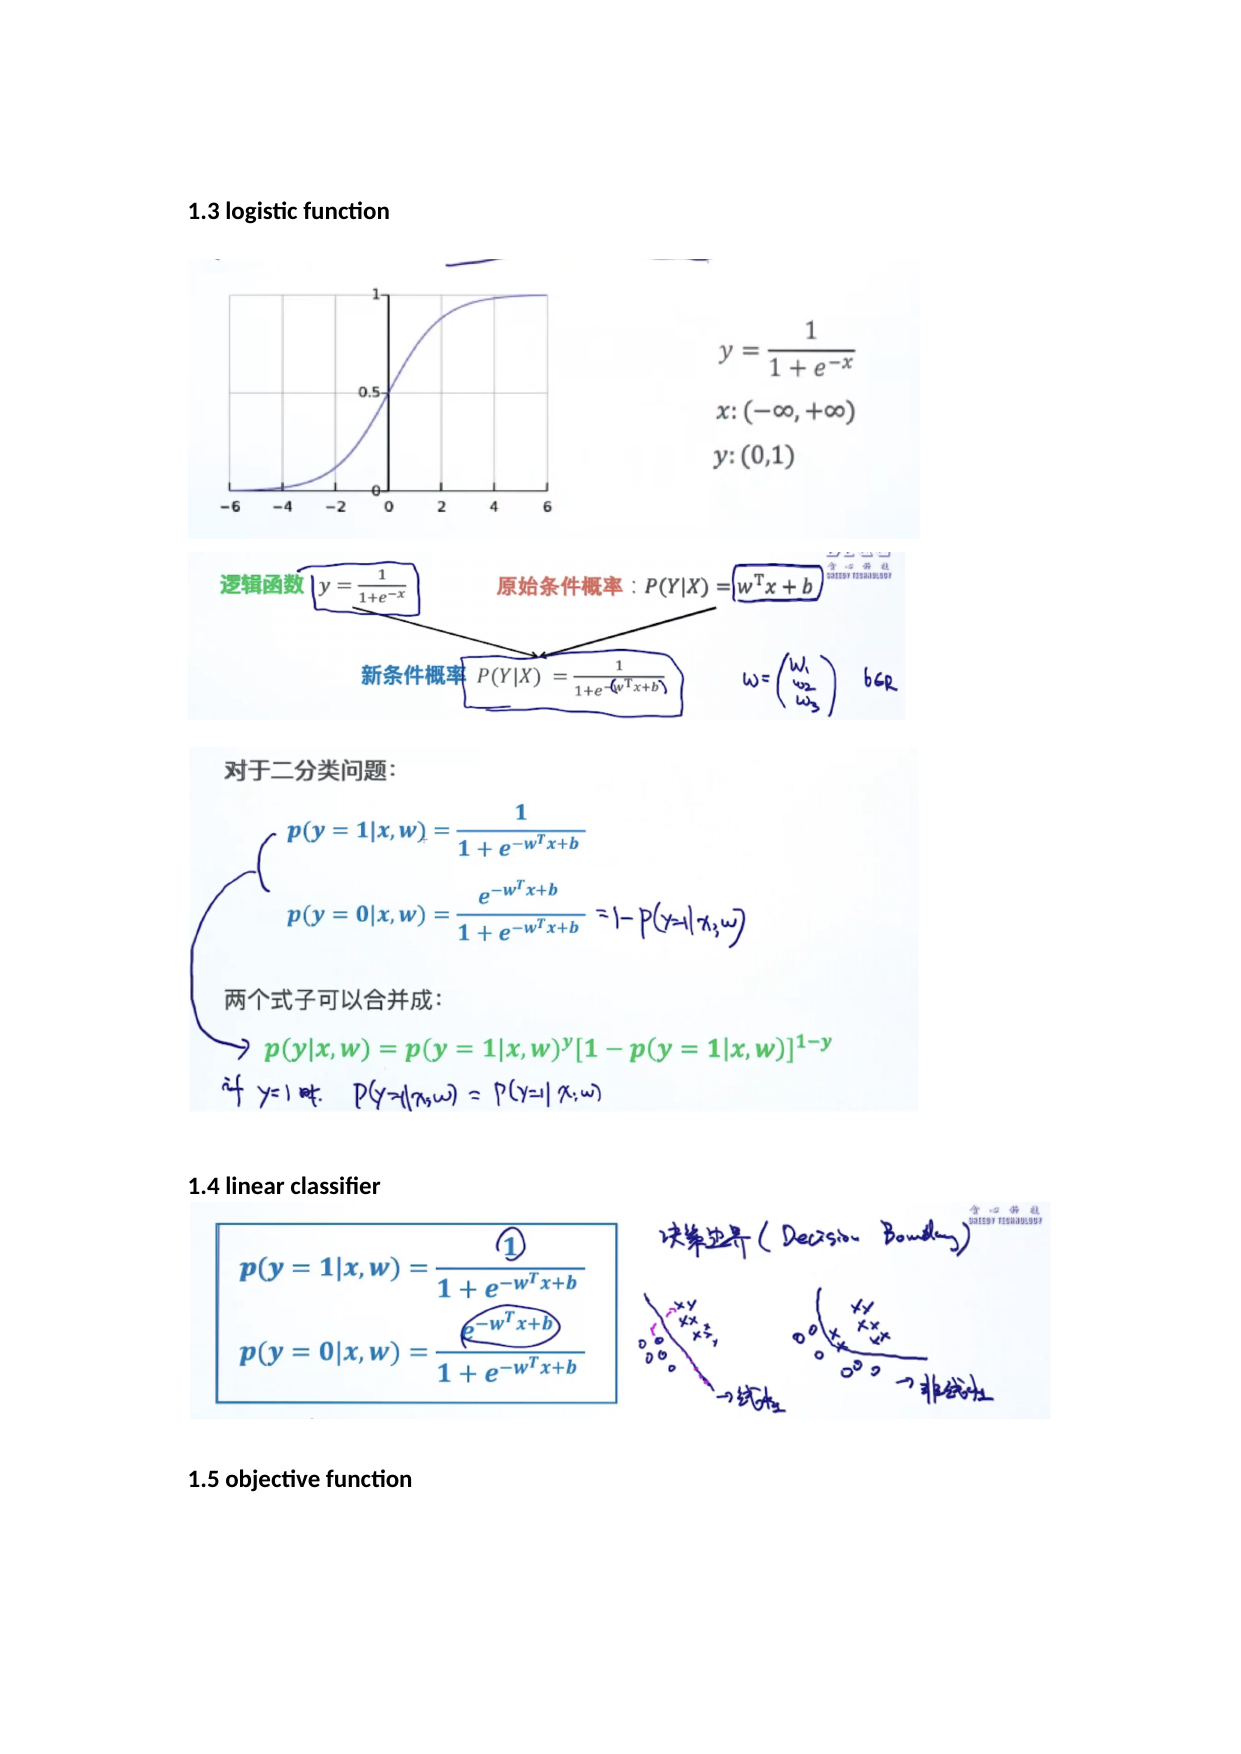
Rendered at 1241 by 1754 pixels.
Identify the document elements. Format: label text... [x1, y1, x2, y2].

text 1.4 linear classifier [187, 1169, 1053, 1202]
picture [187, 1202, 1053, 1419]
text 1.5 objective function [187, 1462, 1053, 1494]
picture [187, 747, 921, 1117]
picture [187, 552, 905, 720]
text 1.3 logistic function [187, 194, 1053, 227]
picture [187, 259, 921, 539]
